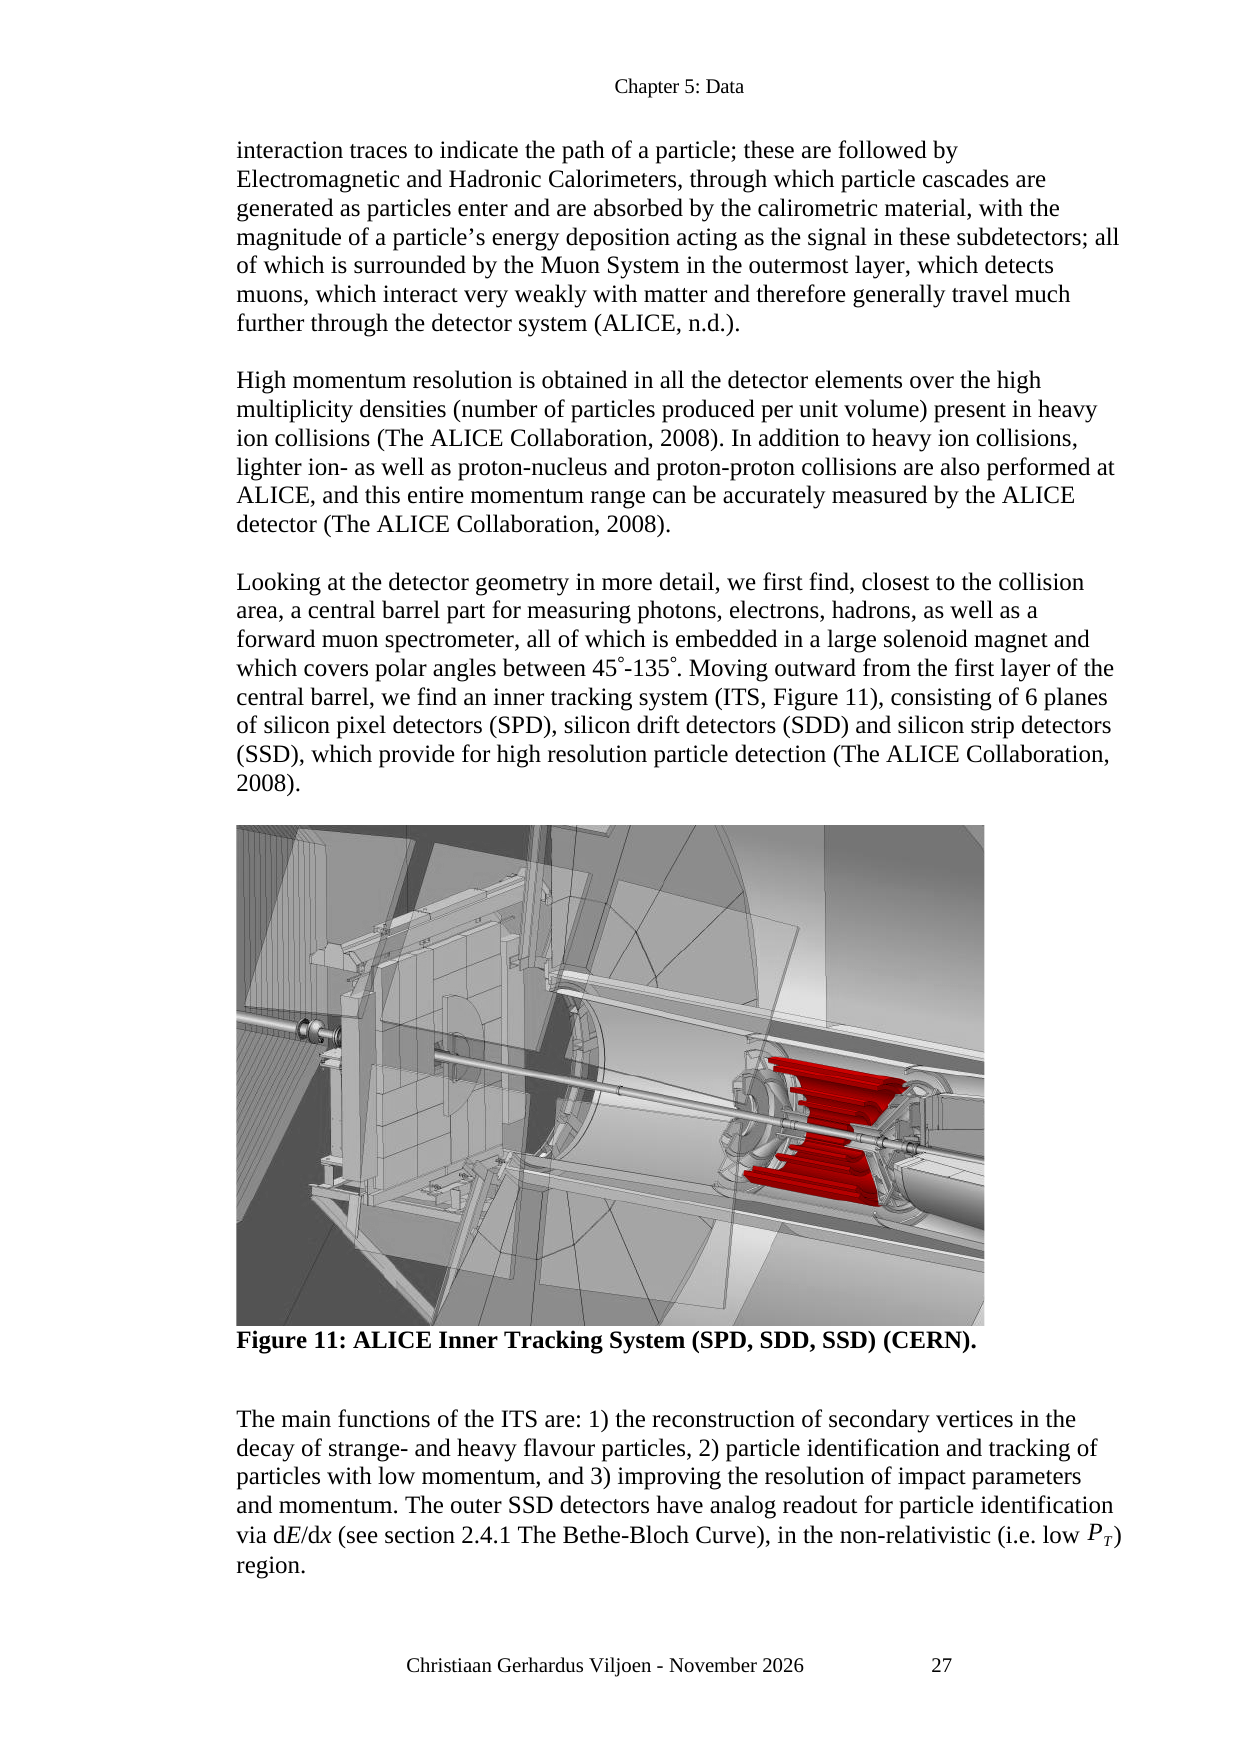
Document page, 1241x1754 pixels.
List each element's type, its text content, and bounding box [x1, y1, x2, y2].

text Looking at the detector geometry in more detail, we first find, closest to the collision area, a central barrel part for measuring photons, electrons, hadrons, as well as a forward muon spectrometer, all of which is embedded in a large solenoid magnet and which covers polar angles between 45-135. Moving outward from the first layer of the central barrel, we find an inner tracking system (ITS, Figure 11), consisting of 6 planes of silicon pixel detectors (SPD), silicon drift detectors (SDD) and silicon strip detectors (SSD), which provide for high resolution particle detection . [236, 567, 1122, 797]
picture [236, 825, 985, 1326]
text High momentum resolution is obtained in all the detector elements over the high multiplicity densities (number of particles produced per unit volume) present in heavy ion collisions . In addition to heavy ion collisions, lighter ion- as well as proton-nucleus and proton-proton collisions are also performed at ALICE, and this entire momentum range can be accurately measured by the ALICE detector . [236, 365, 1122, 538]
text Figure 11: ALICE Inner Tracking System (SPD, SDD, SSD) . [236, 1326, 1122, 1354]
text The main functions of the ITS are: 1) the reconstruction of secondary vertices in the decay of strange- and heavy flavour particles, 2) particle identification and tracking of particles with low momentum, and 3) improving the resolution of impact parameters and momentum. The outer SSD detectors have analog readout for particle identification via dE/dx (see section 2.4.1 The Bethe-Bloch Curve), in the non-relativistic (i.e. low ) region. [236, 1404, 1122, 1579]
